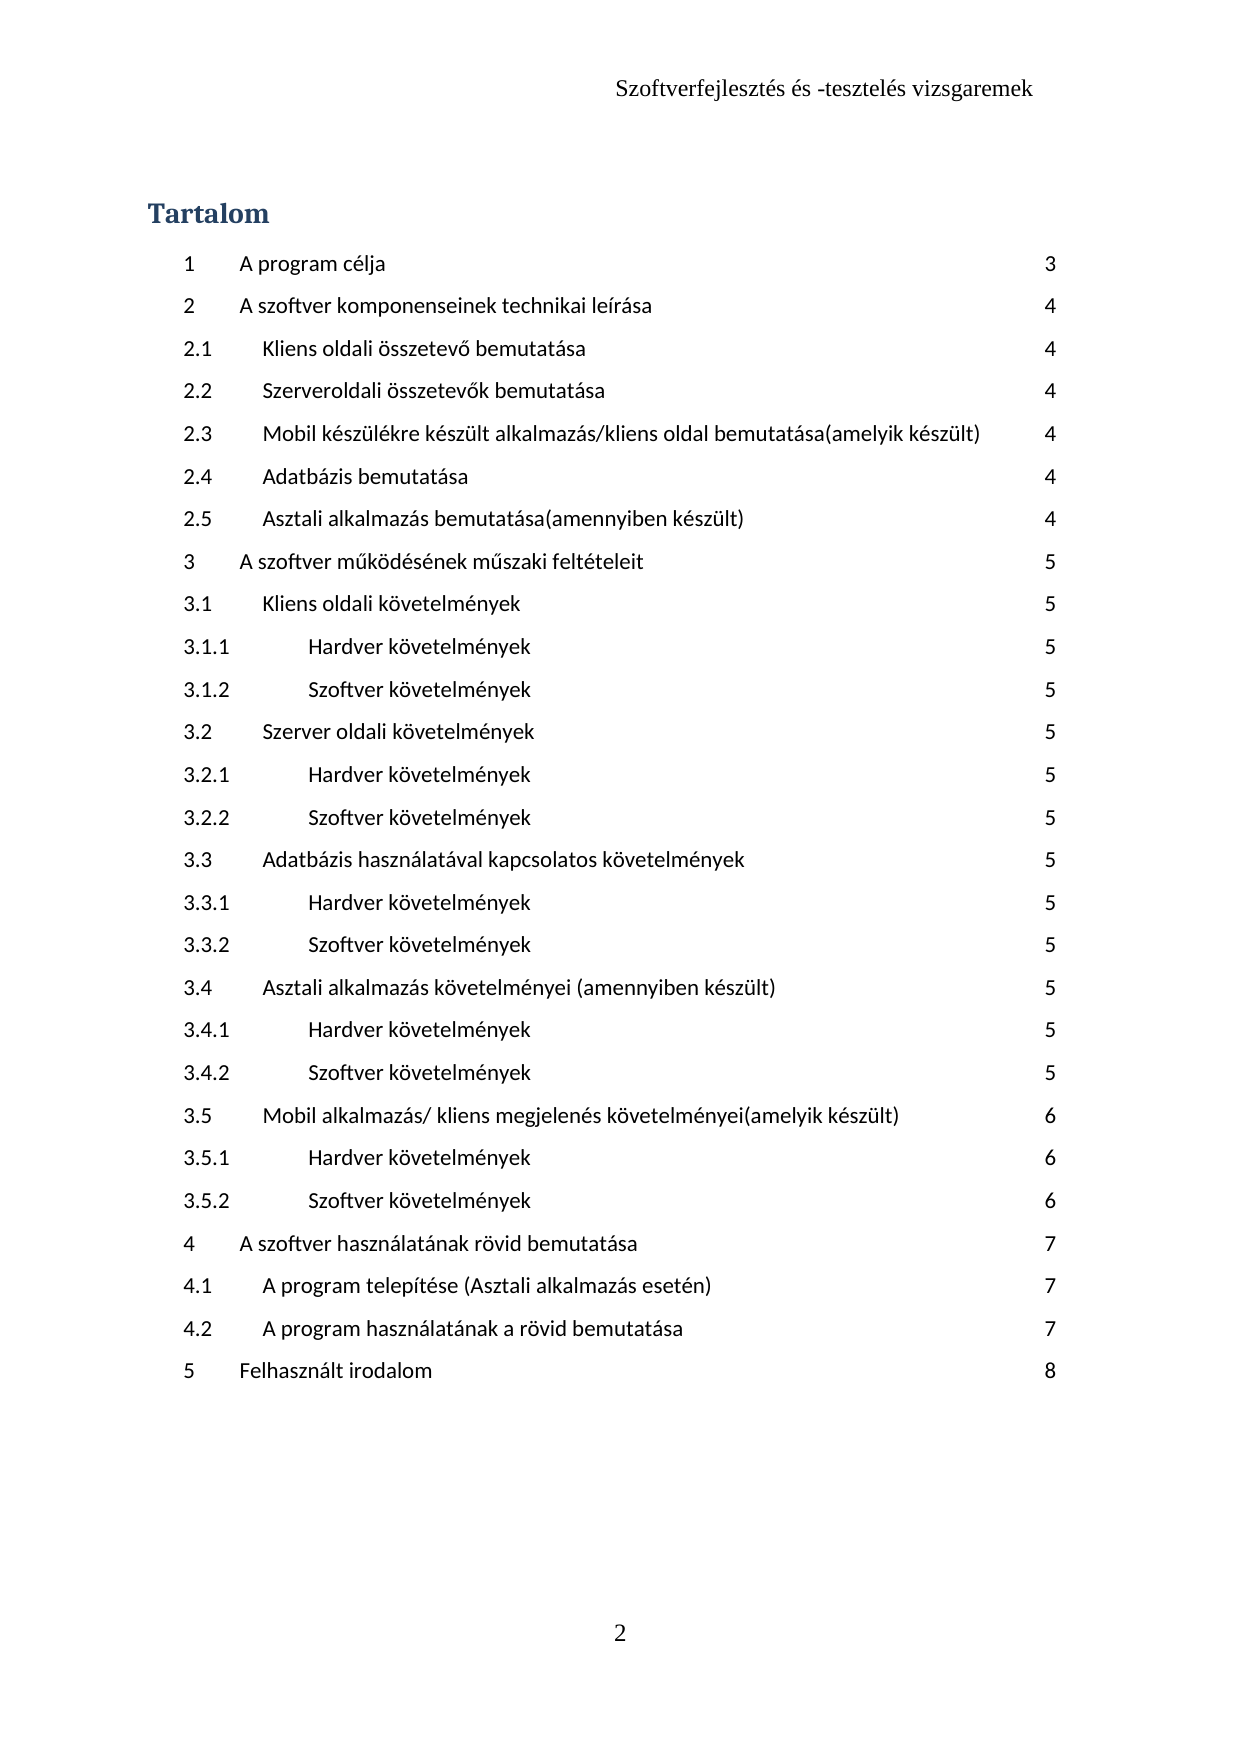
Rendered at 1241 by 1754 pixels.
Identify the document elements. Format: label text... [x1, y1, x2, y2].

text Tartalom [148, 198, 1092, 231]
